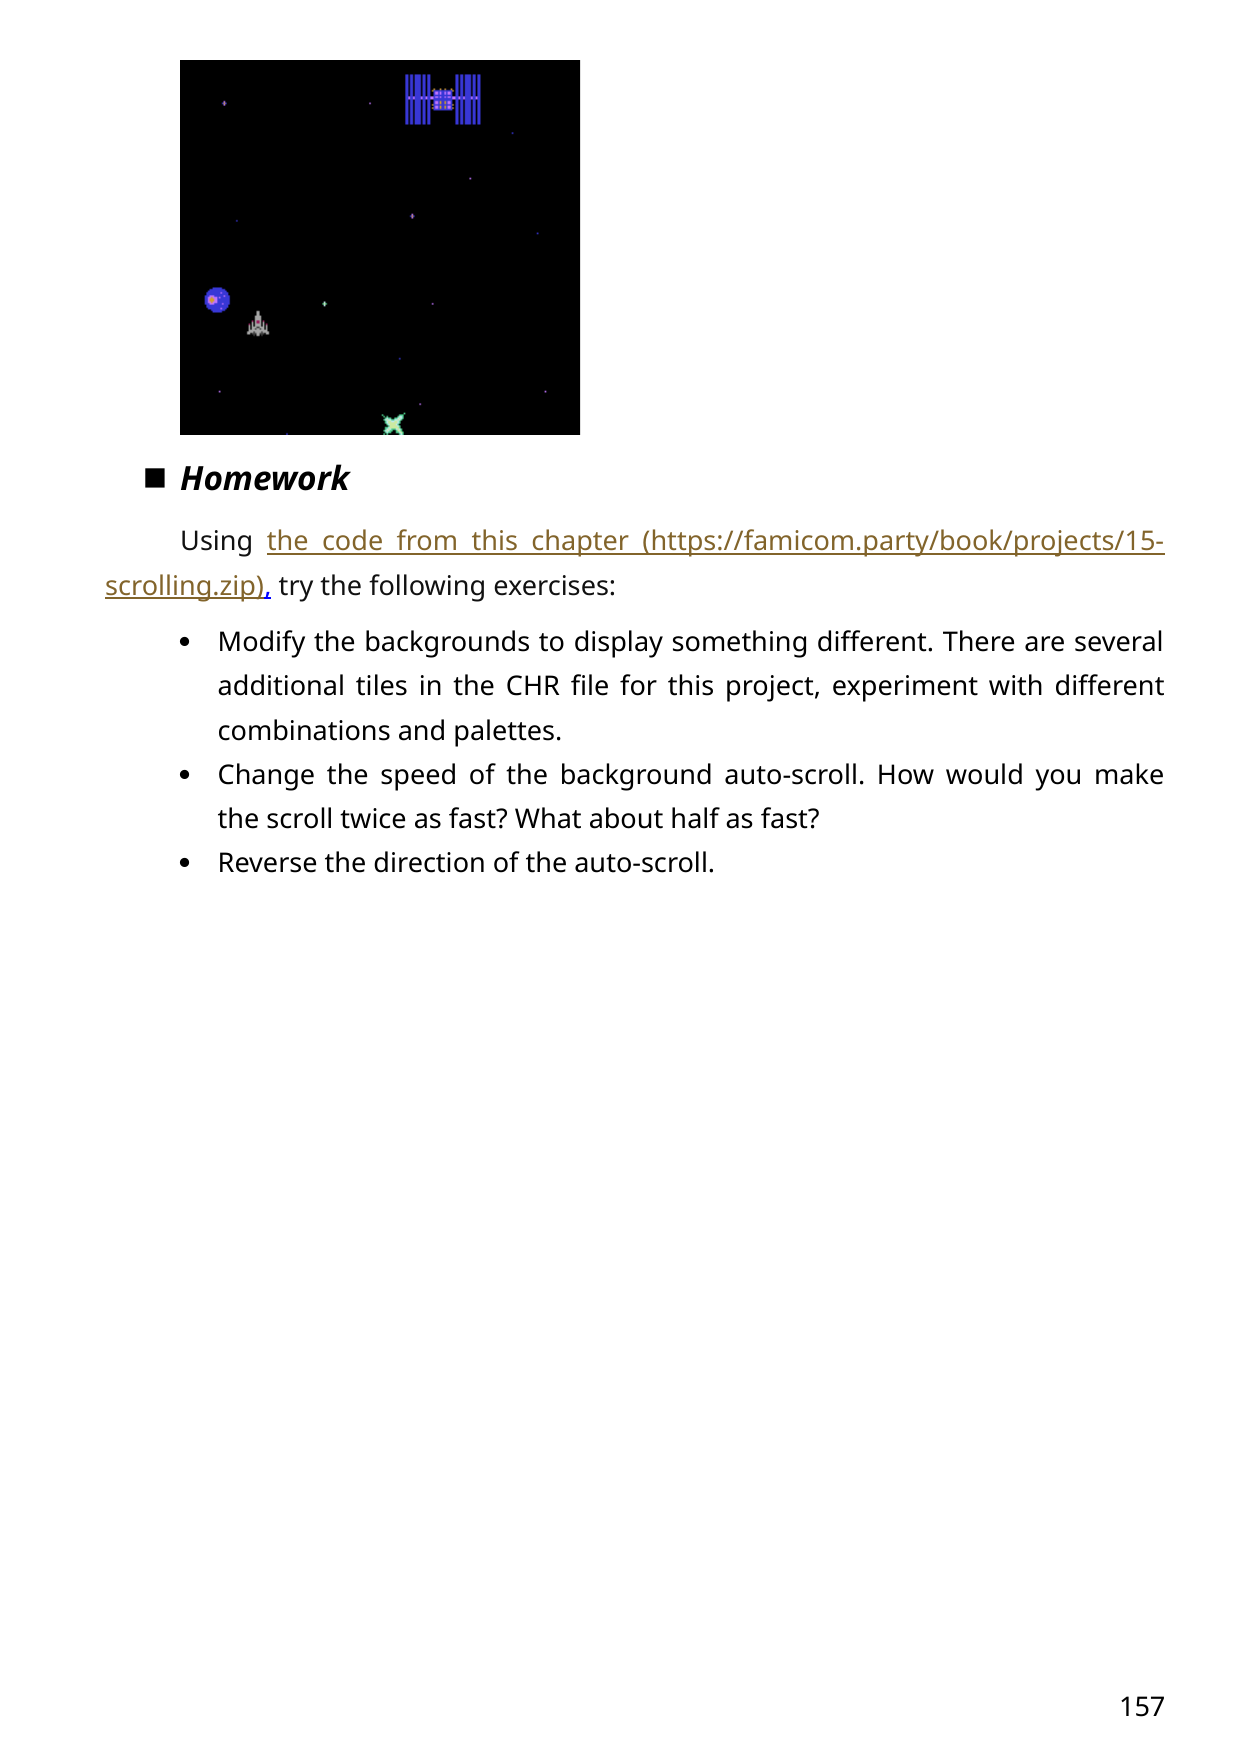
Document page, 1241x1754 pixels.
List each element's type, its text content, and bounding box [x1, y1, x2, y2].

subtitle Homework [142, 455, 1165, 500]
picture [180, 60, 580, 435]
text Using the code from this chapter (https://famicom.party/book/projects/15-scrolling.zip), try the following exercises: [105, 522, 1165, 603]
list Reverse the direction of the auto-scroll. [180, 843, 1165, 880]
list Modify the backgrounds to display something different. There are several additional tiles in the CHR file for this project, experiment with different combinations and palettes. [180, 623, 1165, 748]
list Change the speed of the background auto-scroll. How would you make the scroll twice as fast? What about half as fast? [180, 755, 1165, 836]
